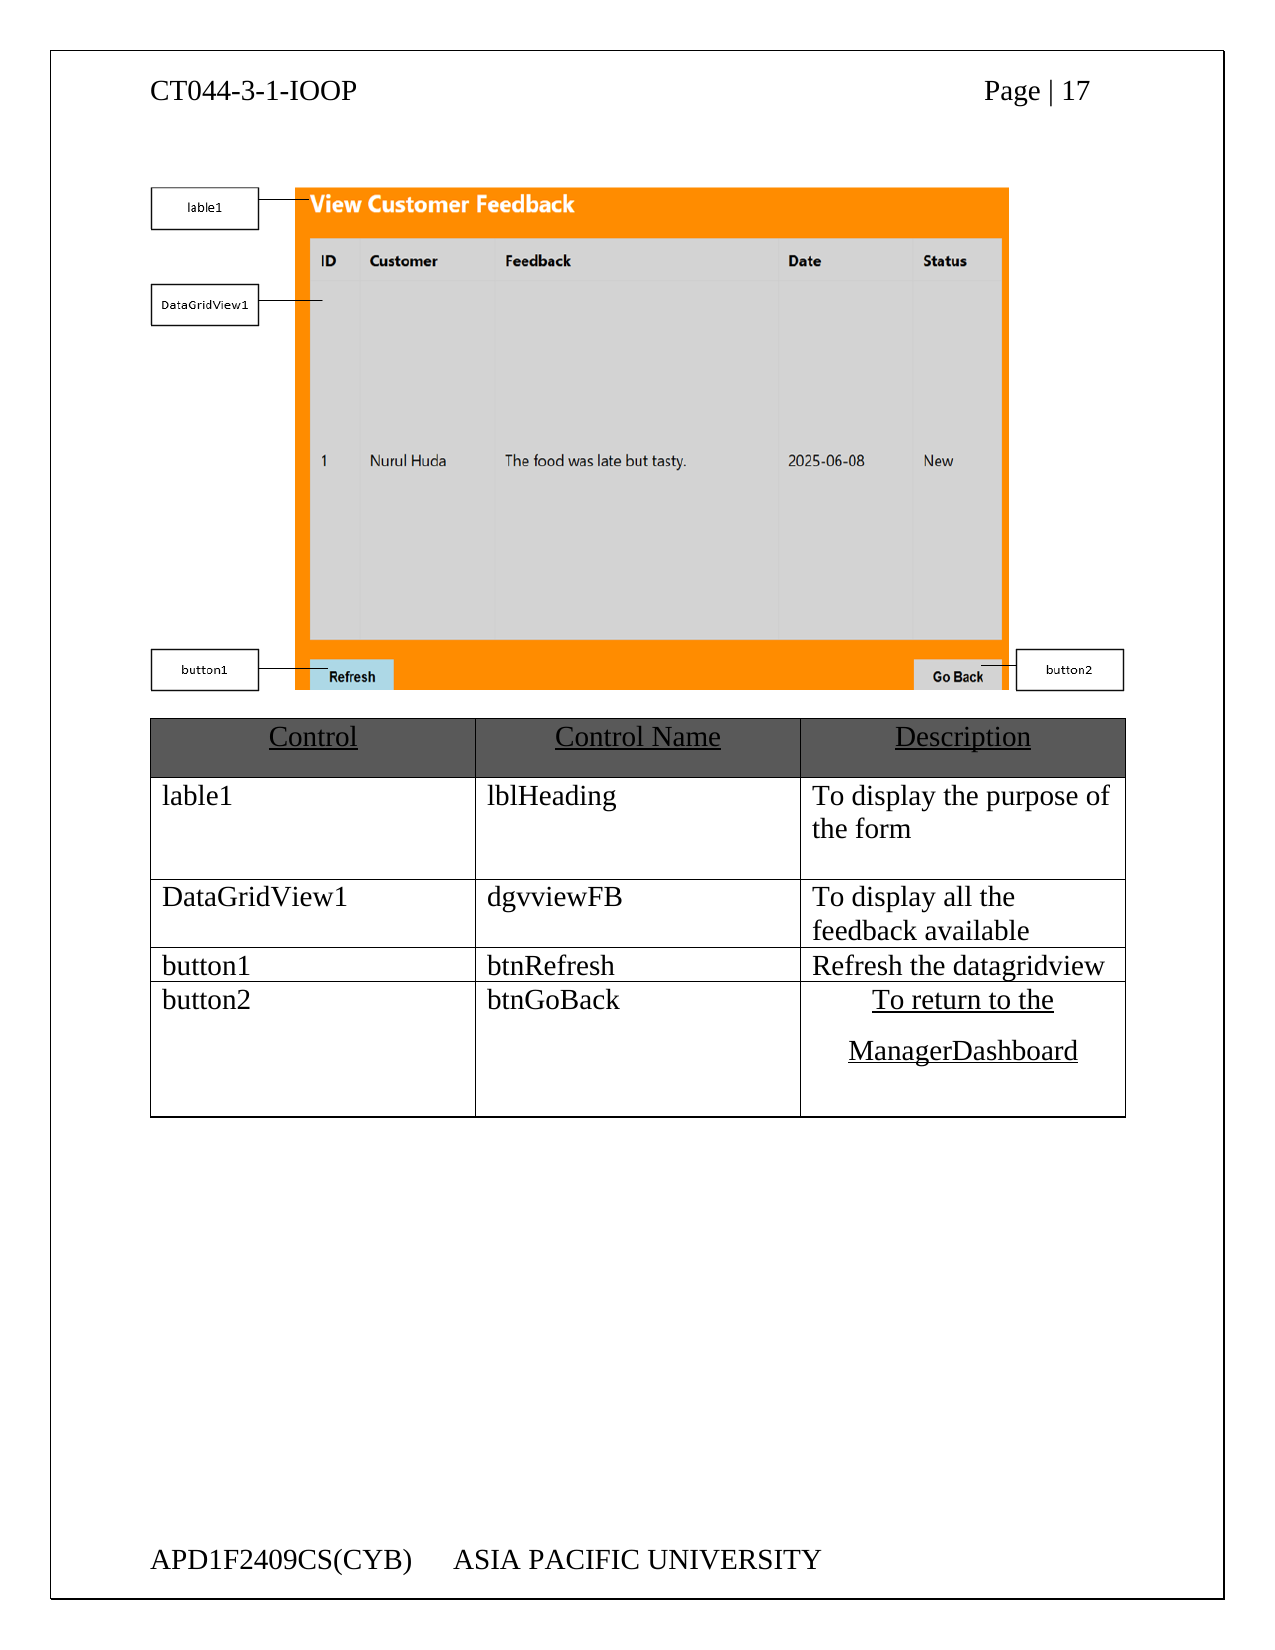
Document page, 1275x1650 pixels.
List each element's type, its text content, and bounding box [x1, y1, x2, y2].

table_cell lblHeading [476, 778, 800, 878]
table_cell DataGridView1 [151, 880, 475, 947]
picture [150, 174, 1125, 699]
table_cell dgvviewFB [476, 880, 800, 947]
table_cell button1 [151, 948, 475, 981]
table_header Description [801, 719, 1125, 777]
table_cell To display the purpose of the form [801, 778, 1125, 878]
table_cell Refresh the datagridview [801, 948, 1125, 981]
table_cell btnGoBack [476, 982, 800, 1116]
table_header Control [151, 719, 475, 777]
table_cell button2 [151, 982, 475, 1116]
table_cell lable1 [151, 778, 475, 878]
table_cell To return to the ManagerDashboard [801, 982, 1125, 1116]
table_cell btnRefresh [476, 948, 800, 981]
table_header Control Name [476, 719, 800, 777]
table_cell To display all the feedback available [801, 880, 1125, 947]
